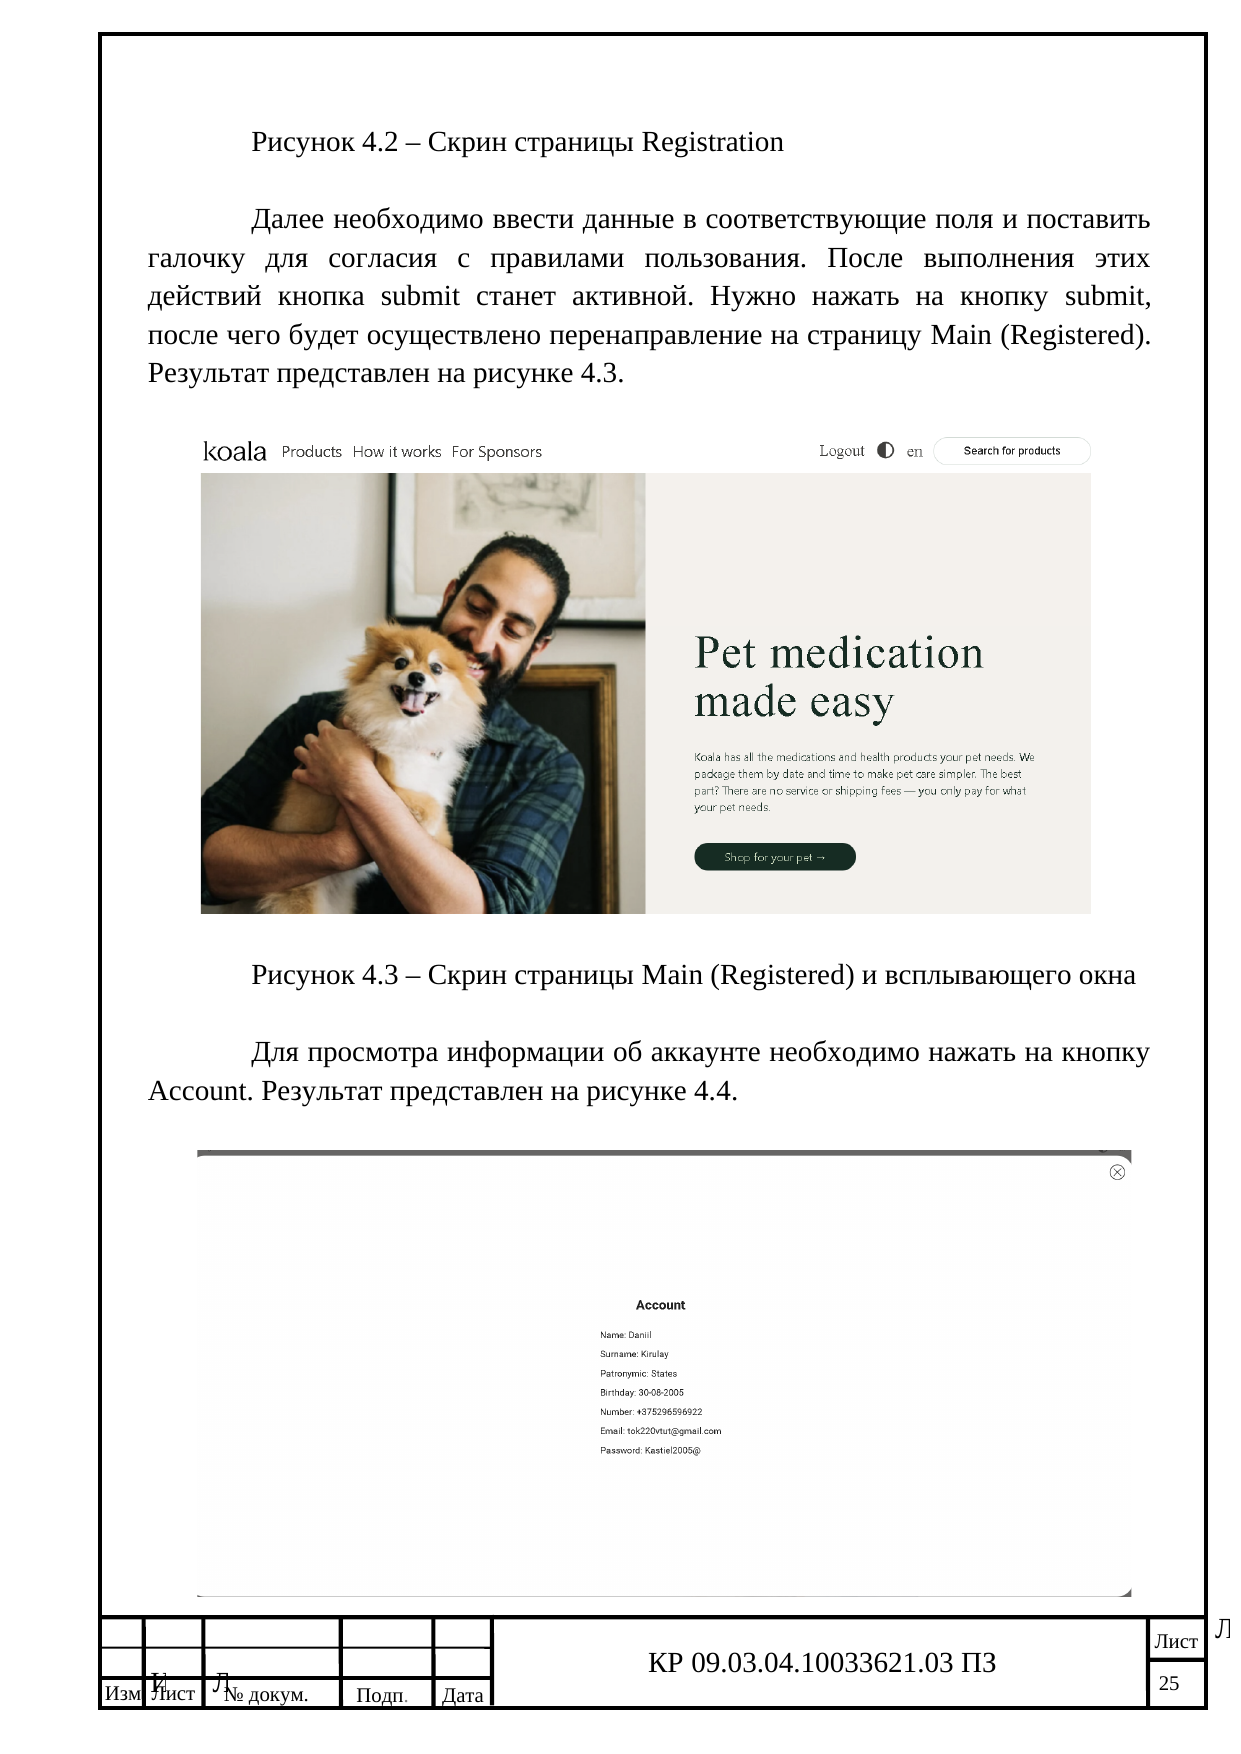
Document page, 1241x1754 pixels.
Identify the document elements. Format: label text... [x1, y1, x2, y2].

text Далее необходимо ввести данные в соответствующие поля и поставить галочку для согласия с правилами пользования. После выполнения этих действий кнопка submit станет активной. Нужно нажать на кнопку submit, после чего будет осуществлено перенаправление на страницу Main (Registered). Результат представлен на рисунке 4.3. [148, 201, 1152, 389]
text Для просмотра информации об аккаунте необходимо нажать на кнопку Account. Результат представлен на рисунке 4.4. [148, 1034, 1152, 1107]
text Рисунок 4.2 – Скрин страницы Registration [177, 124, 1152, 158]
text Рисунок 4.3 – Скрин страницы Main (Registered) и всплывающего окна [148, 957, 1152, 991]
picture [197, 1150, 1132, 1597]
picture [200, 432, 1099, 914]
